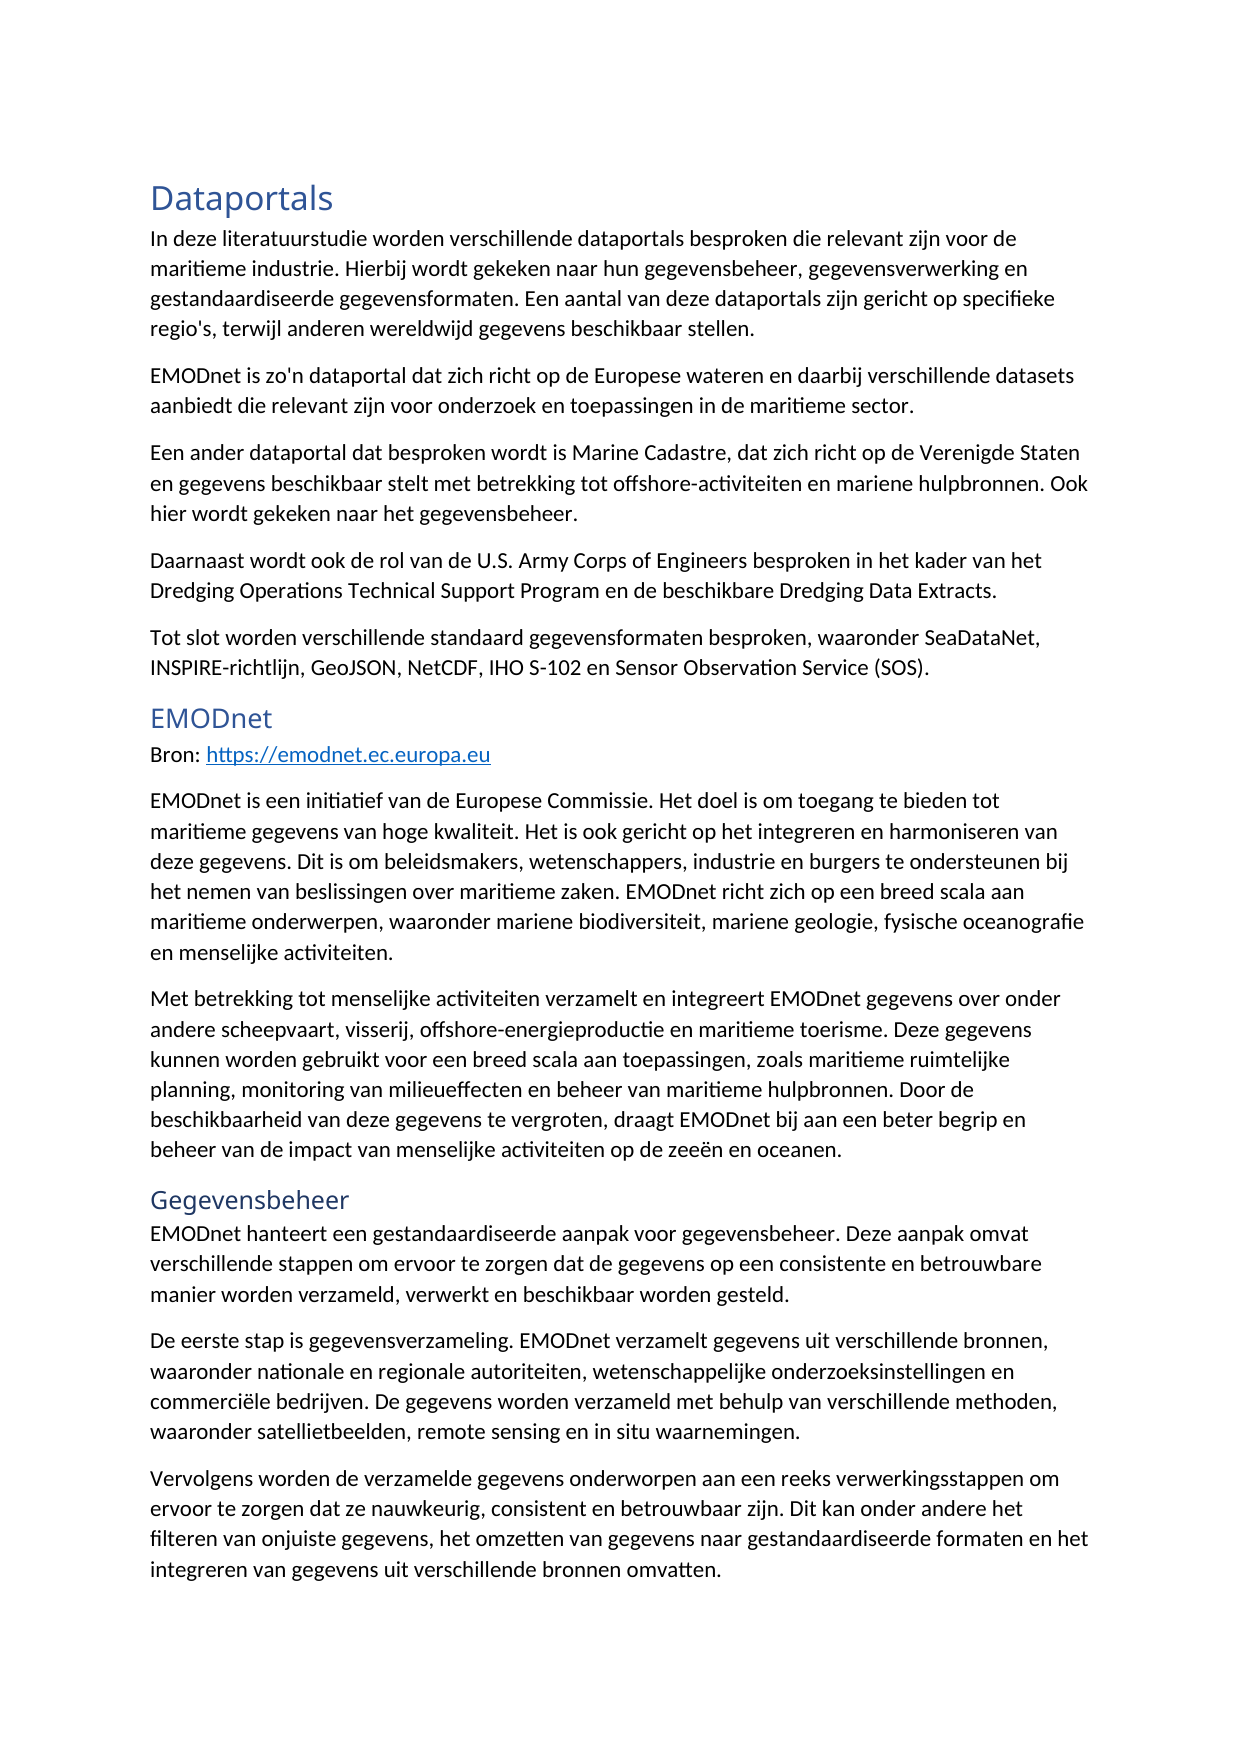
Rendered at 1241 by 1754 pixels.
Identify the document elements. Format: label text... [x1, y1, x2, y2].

text De eerste stap is gegevensverzameling. EMODnet verzamelt gegevens uit verschillende bronnen, waaronder nationale en regionale autoriteiten, wetenschappelijke onderzoeksinstellingen en commerciële bedrijven. De gegevens worden verzameld met behulp van verschillende methoden, waaronder satellietbeelden, remote sensing en in situ waarnemingen. [150, 1327, 1090, 1445]
text Daarnaast wordt ook de rol van de U.S. Army Corps of Engineers besproken in het kader van het Dredging Operations Technical Support Program en de beschikbare Dredging Data Extracts. [150, 546, 1090, 604]
text EMODnet is een initiatief van de Europese Commissie. Het doel is om toegang te bieden tot maritieme gegevens van hoge kwaliteit. Het is ook gericht op het integreren en harmoniseren van deze gegevens. Dit is om beleidsmakers, wetenschappers, industrie en burgers te ondersteunen bij het nemen van beslissingen over maritieme zaken. EMODnet richt zich op een breed scala aan maritieme onderwerpen, waaronder mariene biodiversiteit, mariene geologie, fysische oceanografie en menselijke activiteiten. [150, 787, 1090, 966]
subtitle Gegevensbeheer [150, 1182, 1090, 1217]
text EMODnet hanteert een gestandaardiseerde aanpak voor gegevensbeheer. Deze aanpak omvat verschillende stappen om ervoor te zorgen dat de gegevens op een consistente en betrouwbare manier worden verzameld, verwerkt en beschikbaar worden gesteld. [150, 1219, 1090, 1308]
text Tot slot worden verschillende standaard gegevensformaten besproken, waaronder SeaDataNet, INSPIRE-richtlijn, GeoJSON, NetCDF, IHO S-102 en Sensor Observation Service (SOS). [150, 623, 1090, 681]
text Bron: https://emodnet.ec.europa.eu [150, 740, 1090, 768]
subtitle EMODnet [150, 700, 1090, 737]
text EMODnet is zo'n dataportal dat zich richt op de Europese wateren en daarbij verschillende datasets aanbiedt die relevant zijn voor onderzoek en toepassingen in de maritieme sector. [150, 361, 1090, 420]
text In deze literatuurstudie worden verschillende dataportals besproken die relevant zijn voor de maritieme industrie. Hierbij wordt gekeken naar hun gegevensbeheer, gegevensverwerking en gestandaardiseerde gegevensformaten. Een aantal van deze dataportals zijn gericht op specifieke regio's, terwijl anderen wereldwijd gegevens beschikbaar stellen. [150, 224, 1090, 343]
text Een ander dataportal dat besproken wordt is Marine Cadastre, dat zich richt op de Verenigde Staten en gegevens beschikbaar stelt met betrekking tot offshore-activiteiten en mariene hulpbronnen. Ook hier wordt gekeken naar het gegevensbeheer. [150, 438, 1090, 527]
subtitle Dataportals [150, 175, 1090, 220]
text Vervolgens worden de verzamelde gegevens onderworpen aan een reeks verwerkingsstappen om ervoor te zorgen dat ze nauwkeurig, consistent en betrouwbaar zijn. Dit kan onder andere het filteren van onjuiste gegevens, het omzetten van gegevens naar gestandaardiseerde formaten en het integreren van gegevens uit verschillende bronnen omvatten. [150, 1464, 1090, 1583]
text Met betrekking tot menselijke activiteiten verzamelt en integreert EMODnet gegevens over onder andere scheepvaart, visserij, offshore-energieproductie en maritieme toerisme. Deze gegevens kunnen worden gebruikt voor een breed scala aan toepassingen, zoals maritieme ruimtelijke planning, monitoring van milieueffecten en beheer van maritieme hulpbronnen. Door de beschikbaarheid van deze gegevens te vergroten, draagt EMODnet bij aan een beter begrip en beheer van de impact van menselijke activiteiten op de zeeën en oceanen. [150, 984, 1090, 1164]
